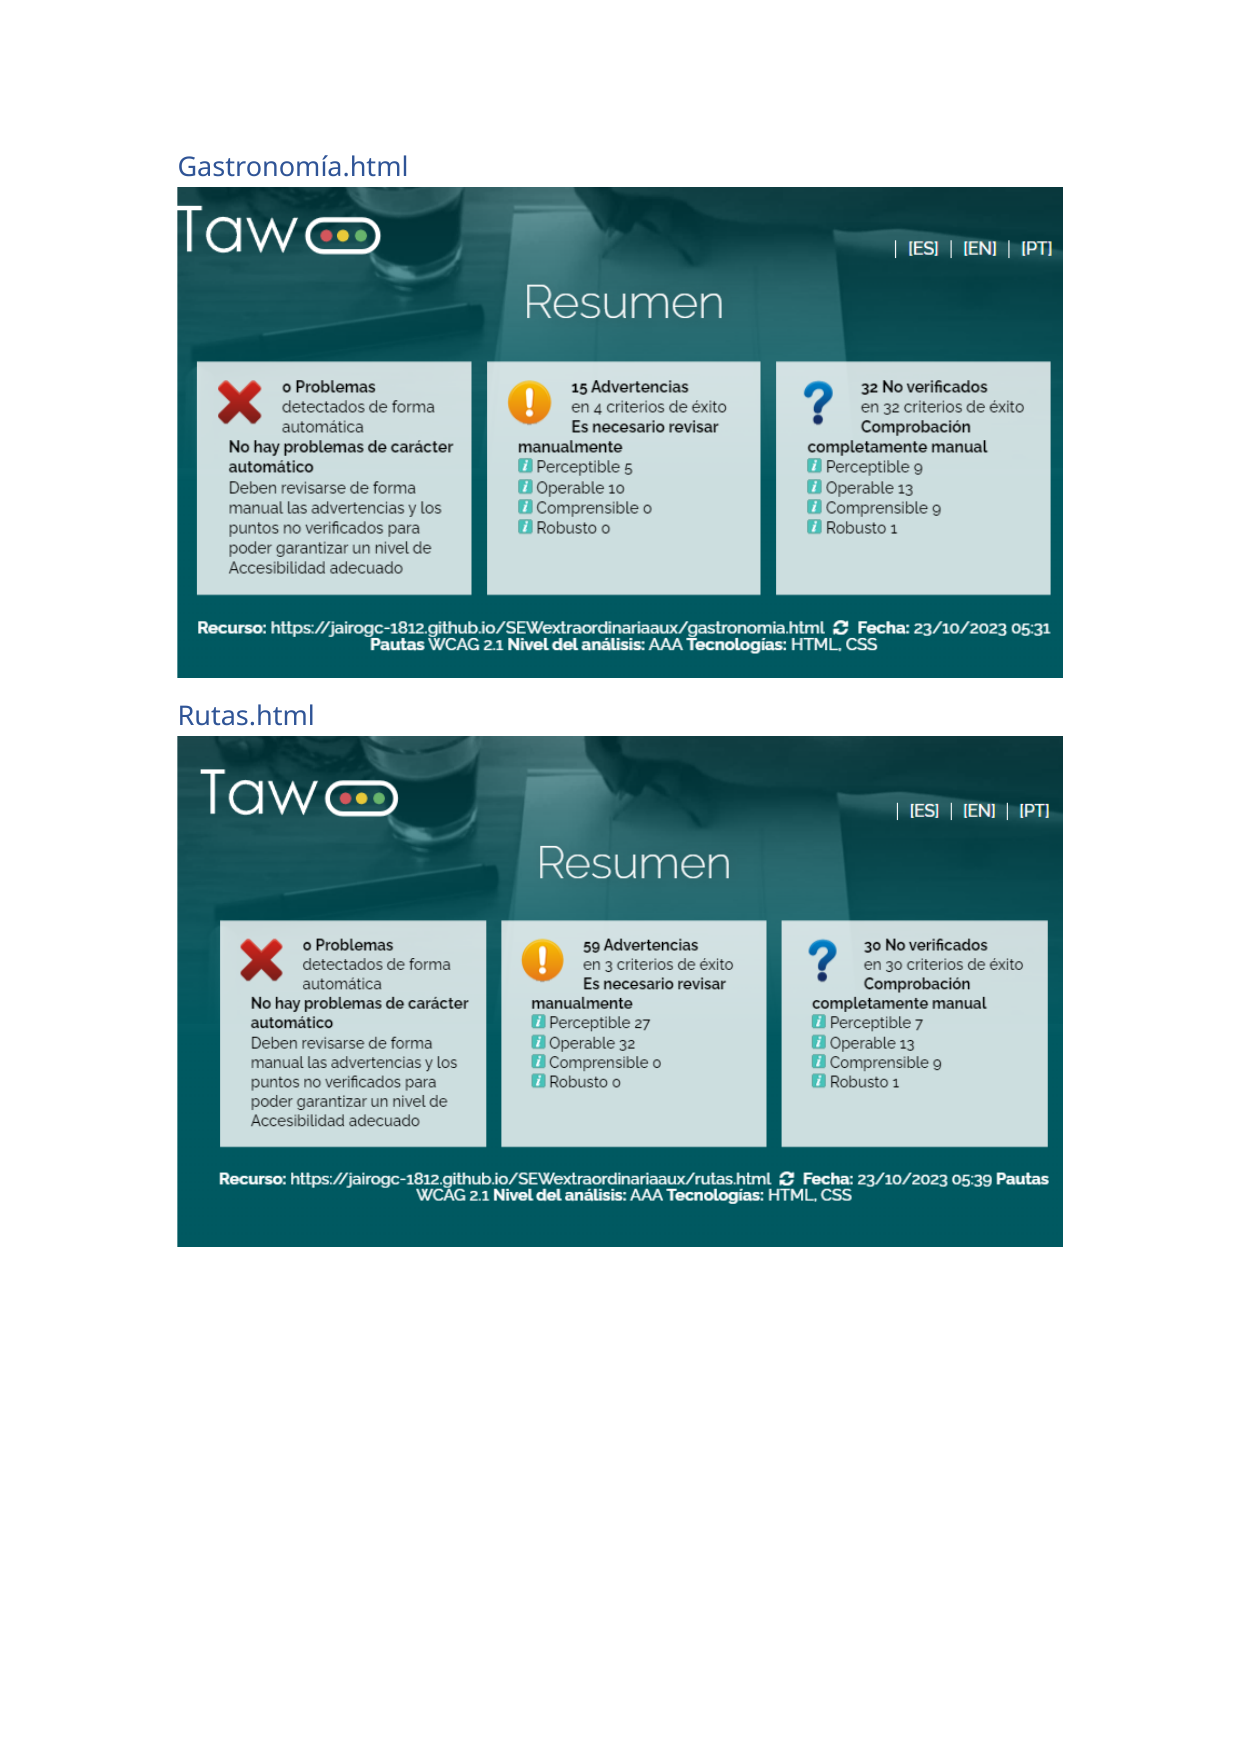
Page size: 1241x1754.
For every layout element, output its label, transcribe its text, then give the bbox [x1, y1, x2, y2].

picture [177, 187, 1063, 678]
subtitle Gastronomía.html [177, 148, 1063, 184]
picture [177, 736, 1063, 1247]
subtitle Rutas.html [177, 697, 1063, 734]
